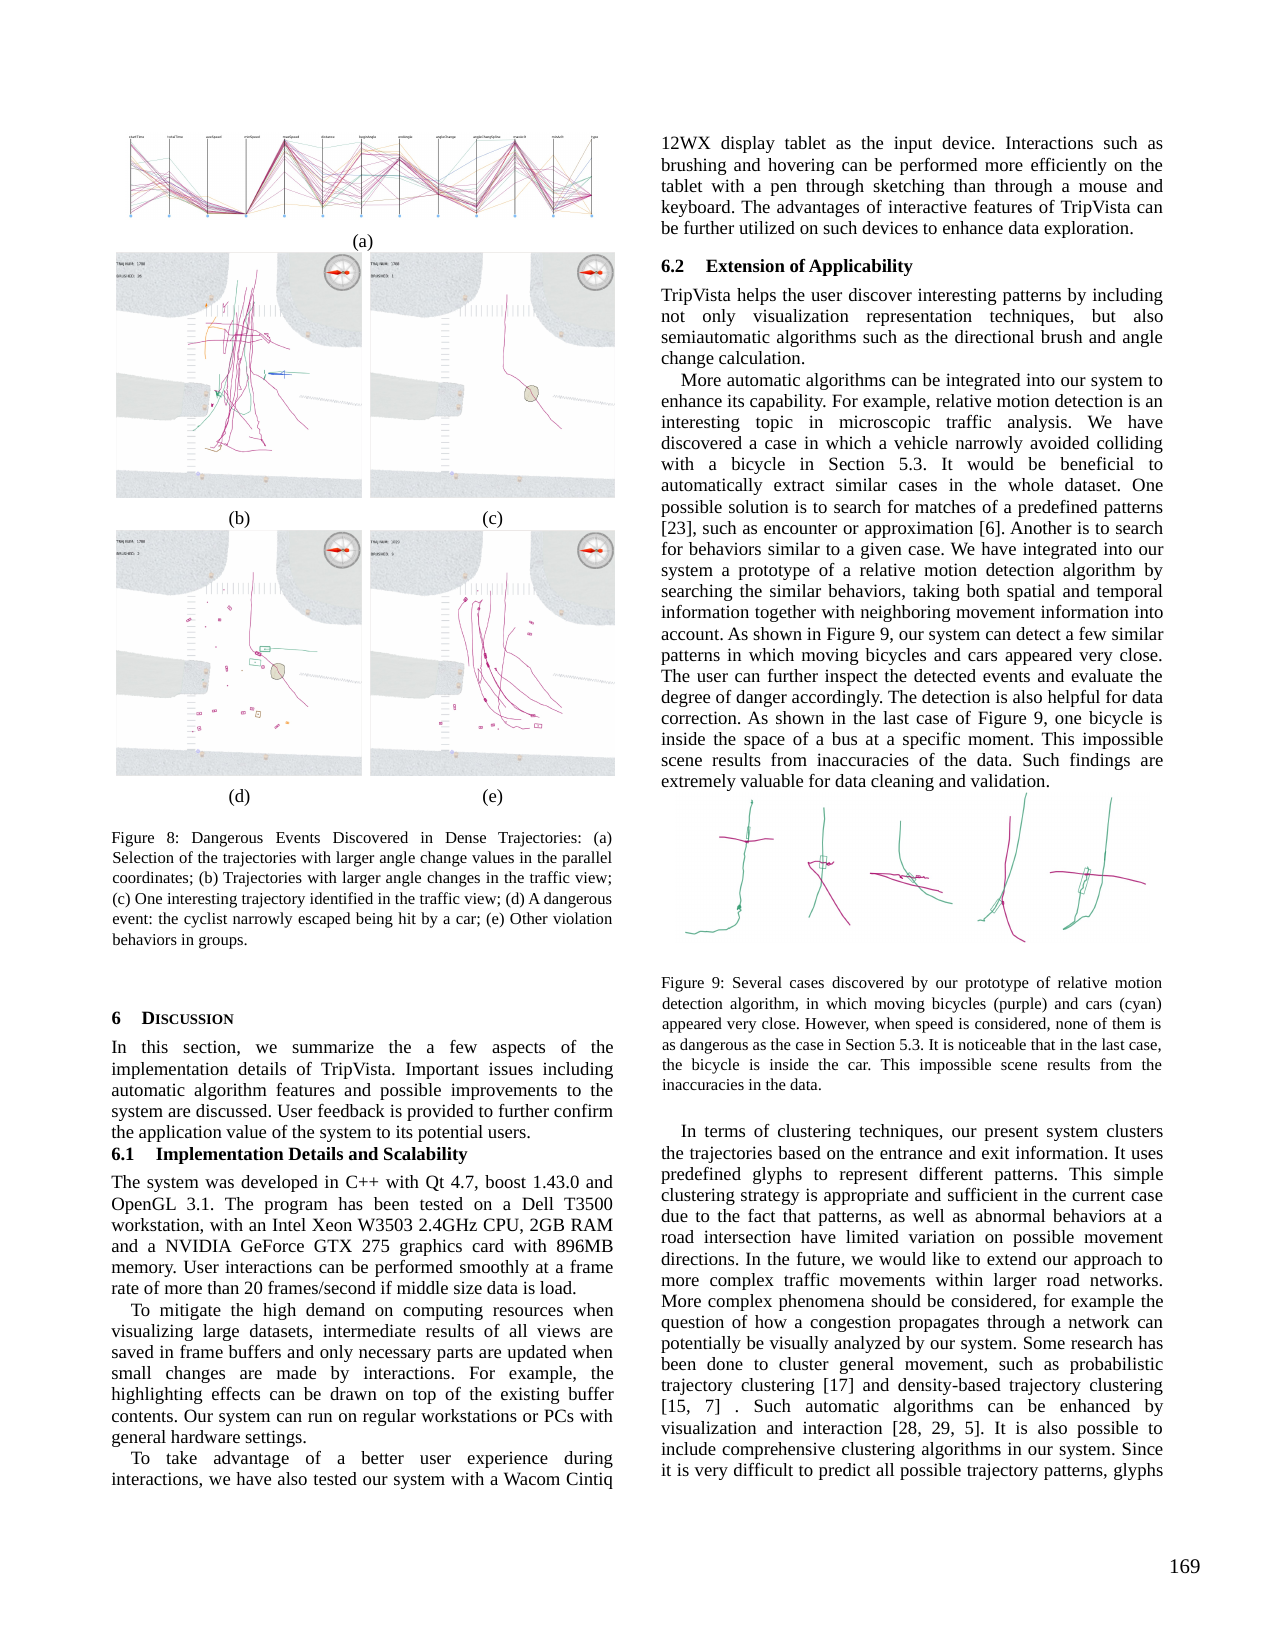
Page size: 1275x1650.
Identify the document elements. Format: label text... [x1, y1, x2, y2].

text Figure 8: Dangerous Events Discovered in Dense Trajectories: (a) Selection of the trajectories with larger angle change values in the parallel coordinates; (b) Trajectories with larger angle changes in the traffic view; (c) One interesting trajectory identified in the traffic view; (d) A dangerous event: the cyclist narrowly escaped being hit by a car; (e) Other violation behaviors in groups. [111, 827, 613, 949]
picture [116, 530, 362, 776]
text (b) (c) [112, 507, 613, 529]
text More automatic algorithms can be integrated into our system to enhance its capability. For example, relative motion detection is an interesting topic in microscopic traffic analysis. We have discovered a case in which a vehicle narrowly avoided colliding with a bicycle in Section 5.3. It would be beneficial to automatically extract similar cases in the whole dataset. One possible solution is to search for matches of a predefined patterns [23], such as encounter or approximation [6]. Another is to search for behaviors similar to a given case. We have integrated into our system a prototype of a relative motion detection algorithm by searching the similar behaviors, taking both spatial and temporal information together with neighboring movement information into account. As shown in Figure 9, our system can detect a few similar patterns in which moving bicycles and cars appeared very close. The user can further inspect the detected events and evaluate the degree of danger accordingly. The detection is also helpful for data correction. As shown in the last case of Figure 9, one bicycle is inside the space of a bus at a specific moment. This impossible scene results from inaccuracies of the data. Such findings are extremely valuable for data cleaning and validation. [661, 369, 1164, 792]
text The system was developed in C++ with Qt 4.7, boost 1.43.0 and OpenGL 3.1. The program has been tested on a Dell T3500 workstation, with an Intel Xeon W3503 2.4GHz CPU, 2GB RAM and a NVIDIA GeForce GTX 275 graphics card with 896MB memory. User interactions can be performed smoothly at a frame rate of more than 20 frames/second if middle size data is load. [111, 1172, 614, 1299]
text To mitigate the high demand on computing resources when visualizing large datasets, intermediate results of all views are saved in frame buffers and only necessary parts are updated when small changes are made by interactions. For example, the highlighting effects can be drawn on top of the existing buffer contents. Our system can run on regular workstations or PCs with general hardware settings. [111, 1299, 614, 1447]
picture [675, 792, 1150, 943]
text To take advantage of a better user experience during interactions, we have also tested our system with a Wacom Cintiq 12WX display tablet as the input device. Interactions such as brushing and hovering can be performed more efficiently on the tablet with a pen through sketching than through a mouse and keyboard. The advantages of interactive features of TripVista can be further utilized on such devices to enhance data exploration. [661, 133, 1164, 238]
subtitle Extension of Applicability [661, 255, 1163, 277]
text Figure 9: Several cases discovered by our prototype of relative motion detection algorithm, in which moving bicycles (purple) and cars (cyan) appeared very close. However, when speed is considered, none of them is as dangerous as the case in Section 5.3. It is noticeable that in the last case, the bicycle is inside the car. This impossible scene results from the inaccuracies in the data. [661, 973, 1163, 1094]
picture [116, 252, 362, 498]
text TripVista helps the user discover interesting patterns by including not only visualization representation techniques, but also semiautomatic algorithms such as the directional brush and angle change calculation. [661, 284, 1164, 369]
picture [370, 252, 615, 498]
picture [370, 530, 615, 776]
text (d) (e) [112, 785, 613, 807]
subtitle Implementation Details and Scalability [111, 1143, 613, 1164]
text (a) [118, 229, 607, 251]
subtitle DISCUSSION [111, 1007, 613, 1028]
picture [125, 132, 600, 220]
text In this section, we summarize the a few aspects of the implementation details of TripVista. Important issues including automatic algorithm features and possible improvements to the system are discussed. User feedback is provided to further confirm the application value of the system to its potential users. [111, 1037, 614, 1142]
